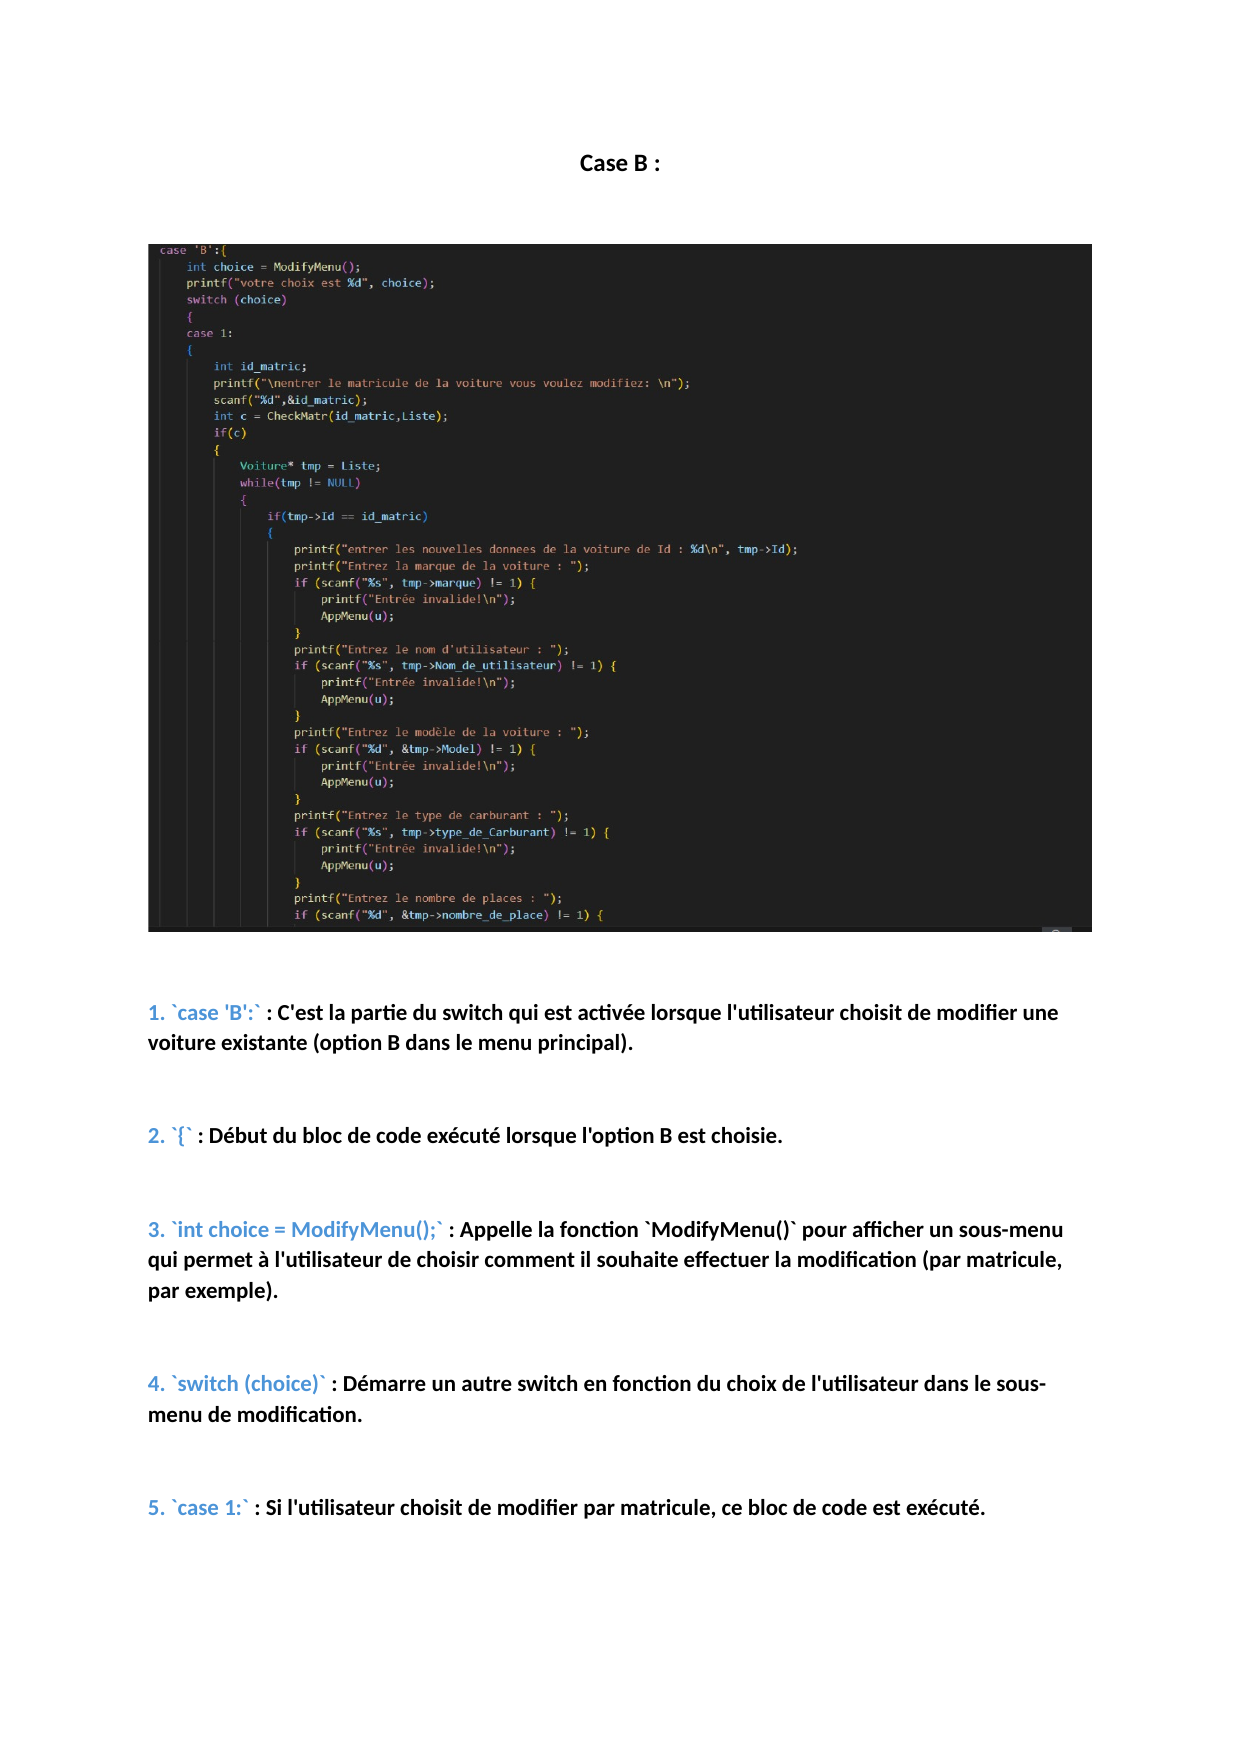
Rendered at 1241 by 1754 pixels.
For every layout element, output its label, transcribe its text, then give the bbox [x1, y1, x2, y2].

text 2. `{` : Début du bloc de code exécuté lorsque l'option B est choisie. [148, 1122, 1093, 1149]
text 3. `int choice = ModifyMenu();` : Appelle la fonction `ModifyMenu()` pour afficher un sous-menu qui permet à l'utilisateur de choisir comment il souhaite effectuer la modification (par matricule, par exemple). [148, 1215, 1093, 1304]
text 1. `case 'B':` : C'est la partie du switch qui est activée lorsque l'utilisateur choisit de modifier une voiture existante (option B dans le menu principal). [148, 998, 1093, 1056]
text 5. `case 1:` : Si l'utilisateur choisit de modifier par matricule, ce bloc de code est exécuté. [148, 1493, 1093, 1521]
text Case B : [148, 148, 1093, 178]
text 4. `switch (choice)` : Démarre un autre switch en fonction du choix de l'utilisateur dans le sous-menu de modification. [148, 1369, 1093, 1428]
picture [148, 244, 1092, 932]
